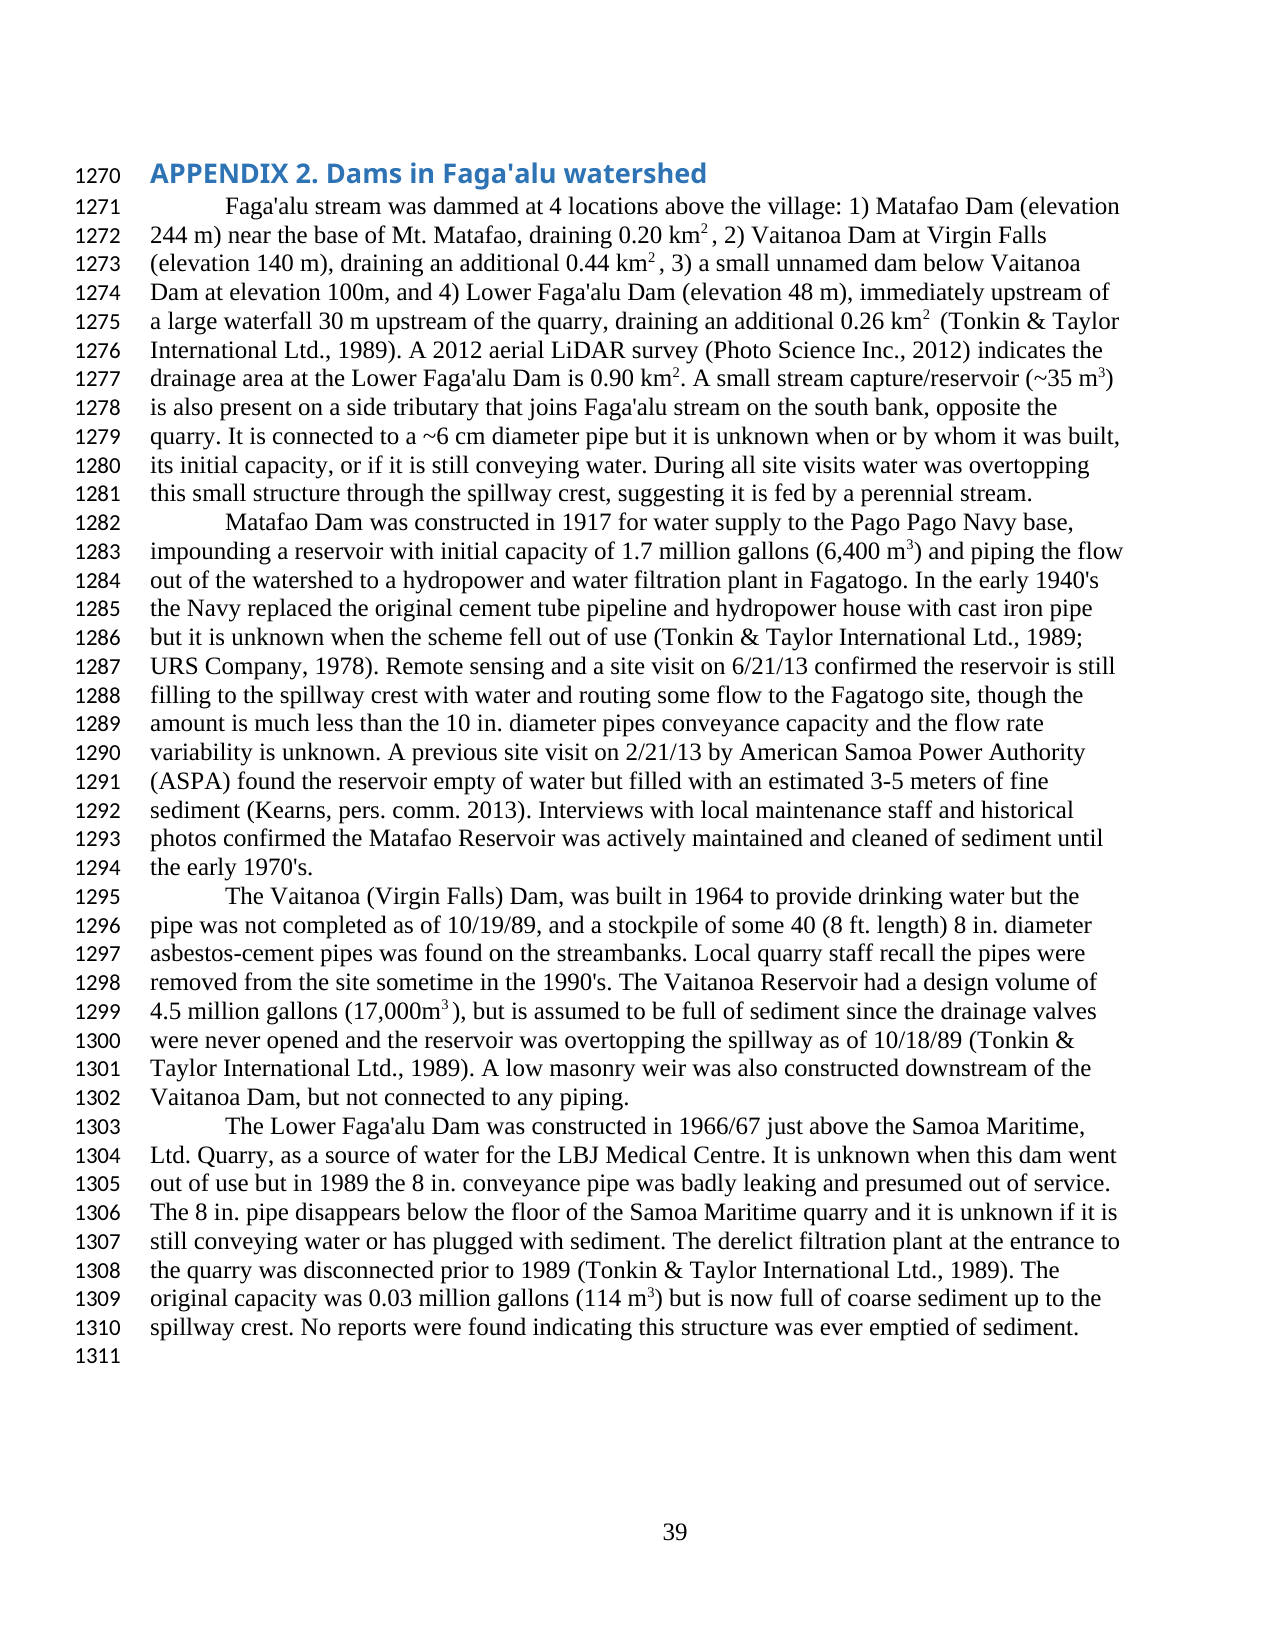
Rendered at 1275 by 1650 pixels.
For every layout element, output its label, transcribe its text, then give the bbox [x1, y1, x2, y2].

text Faga'alu stream was dammed at 4 locations above the village: 1) Matafao Dam (elevation 244 m) near the base of Mt. Matafao, draining 0.20 km2 , 2) Vaitanoa Dam at Virgin Falls (elevation 140 m), draining an additional 0.44 km2 , 3) a small unnamed dam below Vaitanoa Dam at elevation 100m, and 4) Lower Faga'alu Dam (elevation 48 m), immediately upstream of a large waterfall 30 m upstream of the quarry, draining an additional 0.26 km2 (Tonkin & Taylor International Ltd., 1989). A 2012 aerial LiDAR survey (Photo Science Inc., 2012) indicates the drainage area at the Lower Faga'alu Dam is 0.90 km2. A small stream capture/reservoir (~35 m3) is also present on a side tributary that joins Faga'alu stream on the south bank, opposite the quarry. It is connected to a ~6 cm diameter pipe but it is unknown when or by whom it was built, its initial capacity, or if it is still conveying water. During all site visits water was overtopping this small structure through the spillway crest, suggesting it is fed by a perennial stream. [150, 191, 1125, 507]
text The Lower Faga'alu Dam was constructed in 1966/67 just above the Samoa Maritime, Ltd. Quarry, as a source of water for the LBJ Medical Centre. It is unknown when this dam went out of use but in 1989 the 8 in. conveyance pipe was badly leaking and presumed out of service. The 8 in. pipe disappears below the floor of the Samoa Maritime quarry and it is unknown if it is still conveying water or has plugged with sediment. The derelict filtration plant at the entrance to the quarry was disconnected prior to 1989 (Tonkin & Taylor International Ltd., 1989). The original capacity was 0.03 million gallons (114 m3) but is now full of coarse sediment up to the spillway crest. No reports were found indicating this structure was ever emptied of sediment. [150, 1111, 1125, 1341]
text Matafao Dam was constructed in 1917 for water supply to the Pago Pago Navy base, impounding a reservoir with initial capacity of 1.7 million gallons (6,400 m3) and piping the flow out of the watershed to a hydropower and water filtration plant in Fagatogo. In the early 1940's the Navy replaced the original cement tube pipeline and hydropower house with cast iron pipe but it is unknown when the scheme fell out of use (Tonkin & Taylor International Ltd., 1989; URS Company, 1978). Remote sensing and a site visit on 6/21/13 confirmed the reservoir is still filling to the spillway crest with water and routing some flow to the Fagatogo site, though the amount is much less than the 10 in. diameter pipes conveyance capacity and the flow rate variability is unknown. A previous site visit on 2/21/13 by American Samoa Power Authority (ASPA) found the reservoir empty of water but filled with an estimated 3-5 meters of fine sediment (Kearns, pers. comm. 2013). Interviews with local maintenance staff and historical photos confirmed the Matafao Reservoir was actively maintained and cleaned of sediment until the early 1970's. [150, 507, 1125, 881]
text The Vaitanoa (Virgin Falls) Dam, was built in 1964 to provide drinking water but the pipe was not completed as of 10/19/89, and a stockpile of some 40 (8 ft. length) 8 in. diameter asbestos-cement pipes was found on the streambanks. Local quarry staff recall the pipes were removed from the site sometime in the 1990's. The Vaitanoa Reservoir had a design volume of 4.5 million gallons (17,000m3 ), but is assumed to be full of sediment since the drainage valves were never opened and the reservoir was overtopping the spillway as of 10/18/89 (Tonkin & Taylor International Ltd., 1989). A low masonry weir was also constructed downstream of the Vaitanoa Dam, but not connected to any piping. [150, 881, 1125, 1111]
subtitle APPENDIX 2. Dams in Faga'alu watershed [150, 154, 1125, 191]
